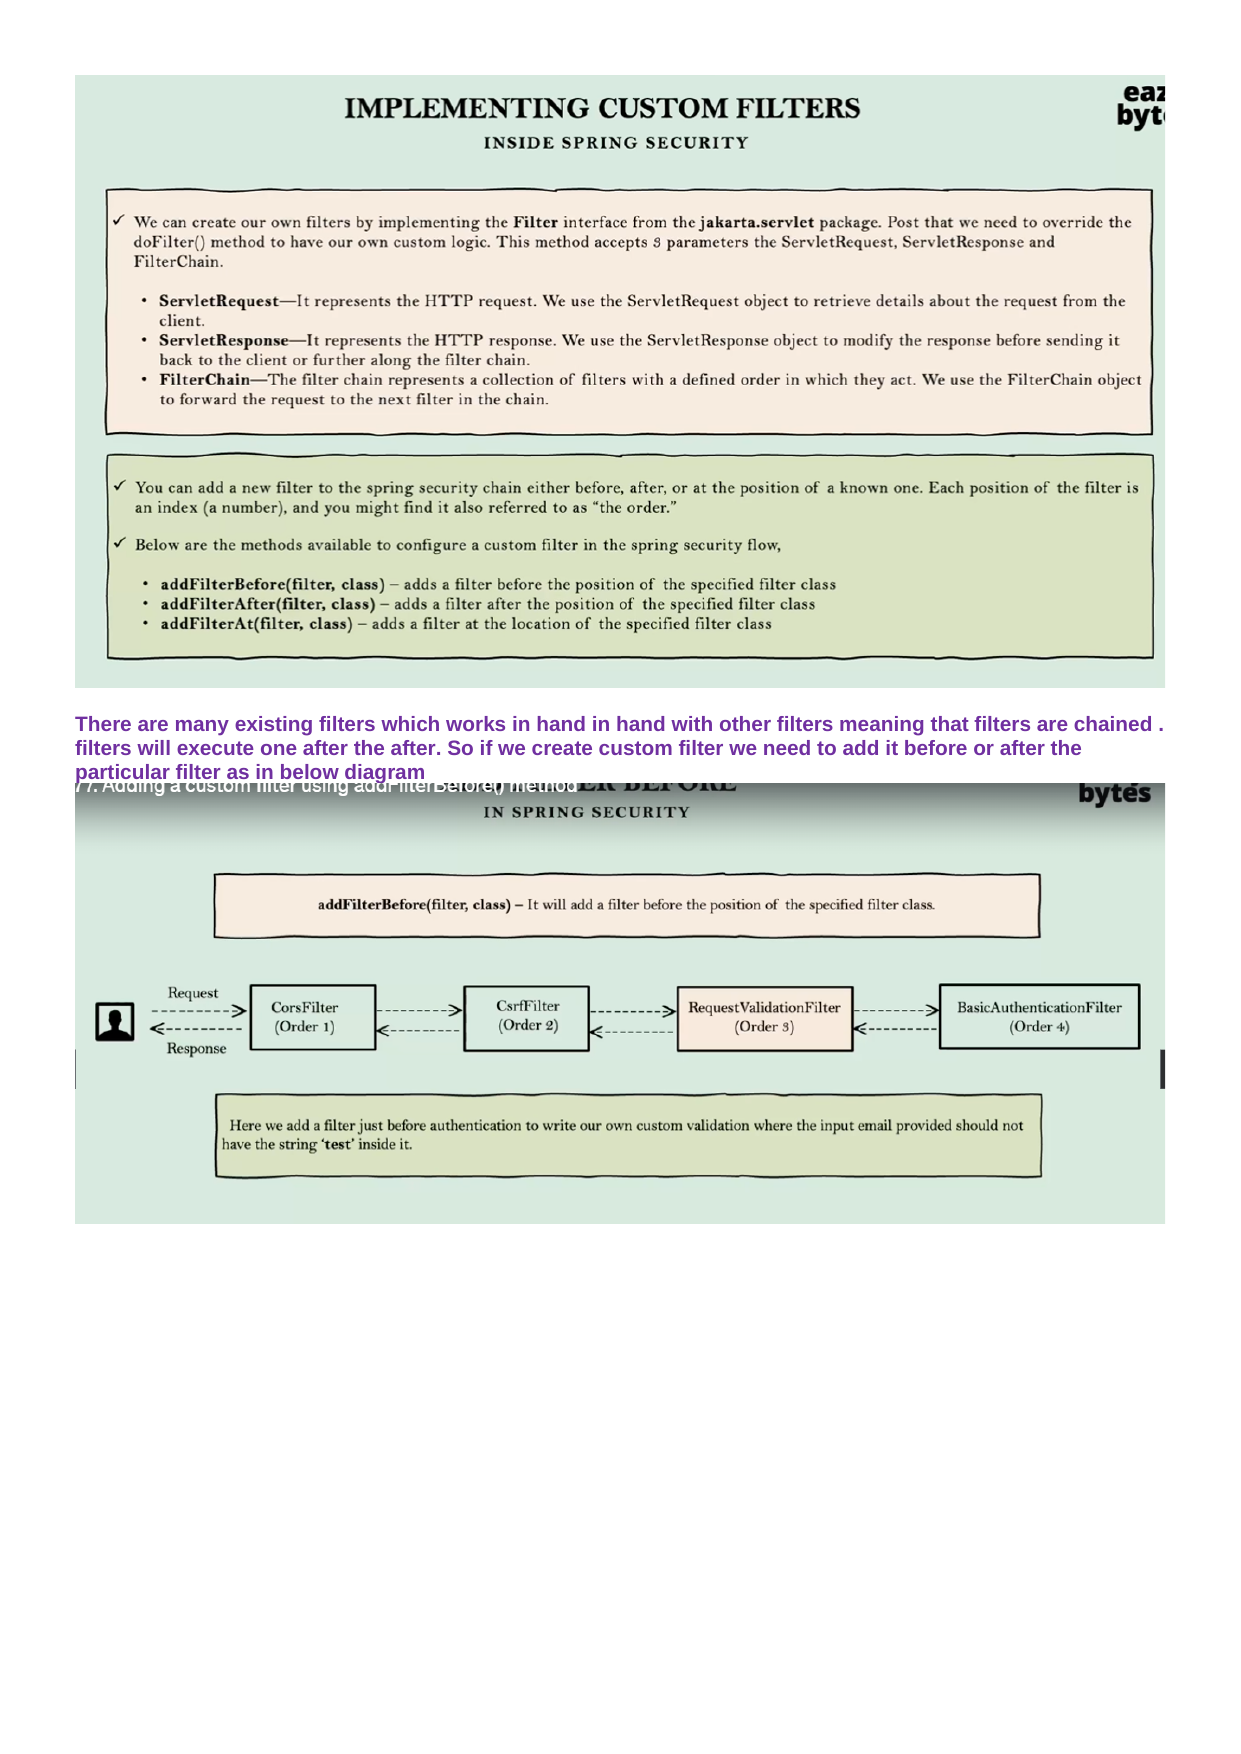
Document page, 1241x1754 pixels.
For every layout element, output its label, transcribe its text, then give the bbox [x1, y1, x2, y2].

picture [75, 783, 1166, 1224]
text There are many existing filters which works in hand in hand with other filters meaning that filters are chained . filters will execute one after the after. So if we create custom filter we need to add it before or after the particular filter as in below diagram [75, 712, 1165, 783]
picture [75, 75, 1166, 688]
